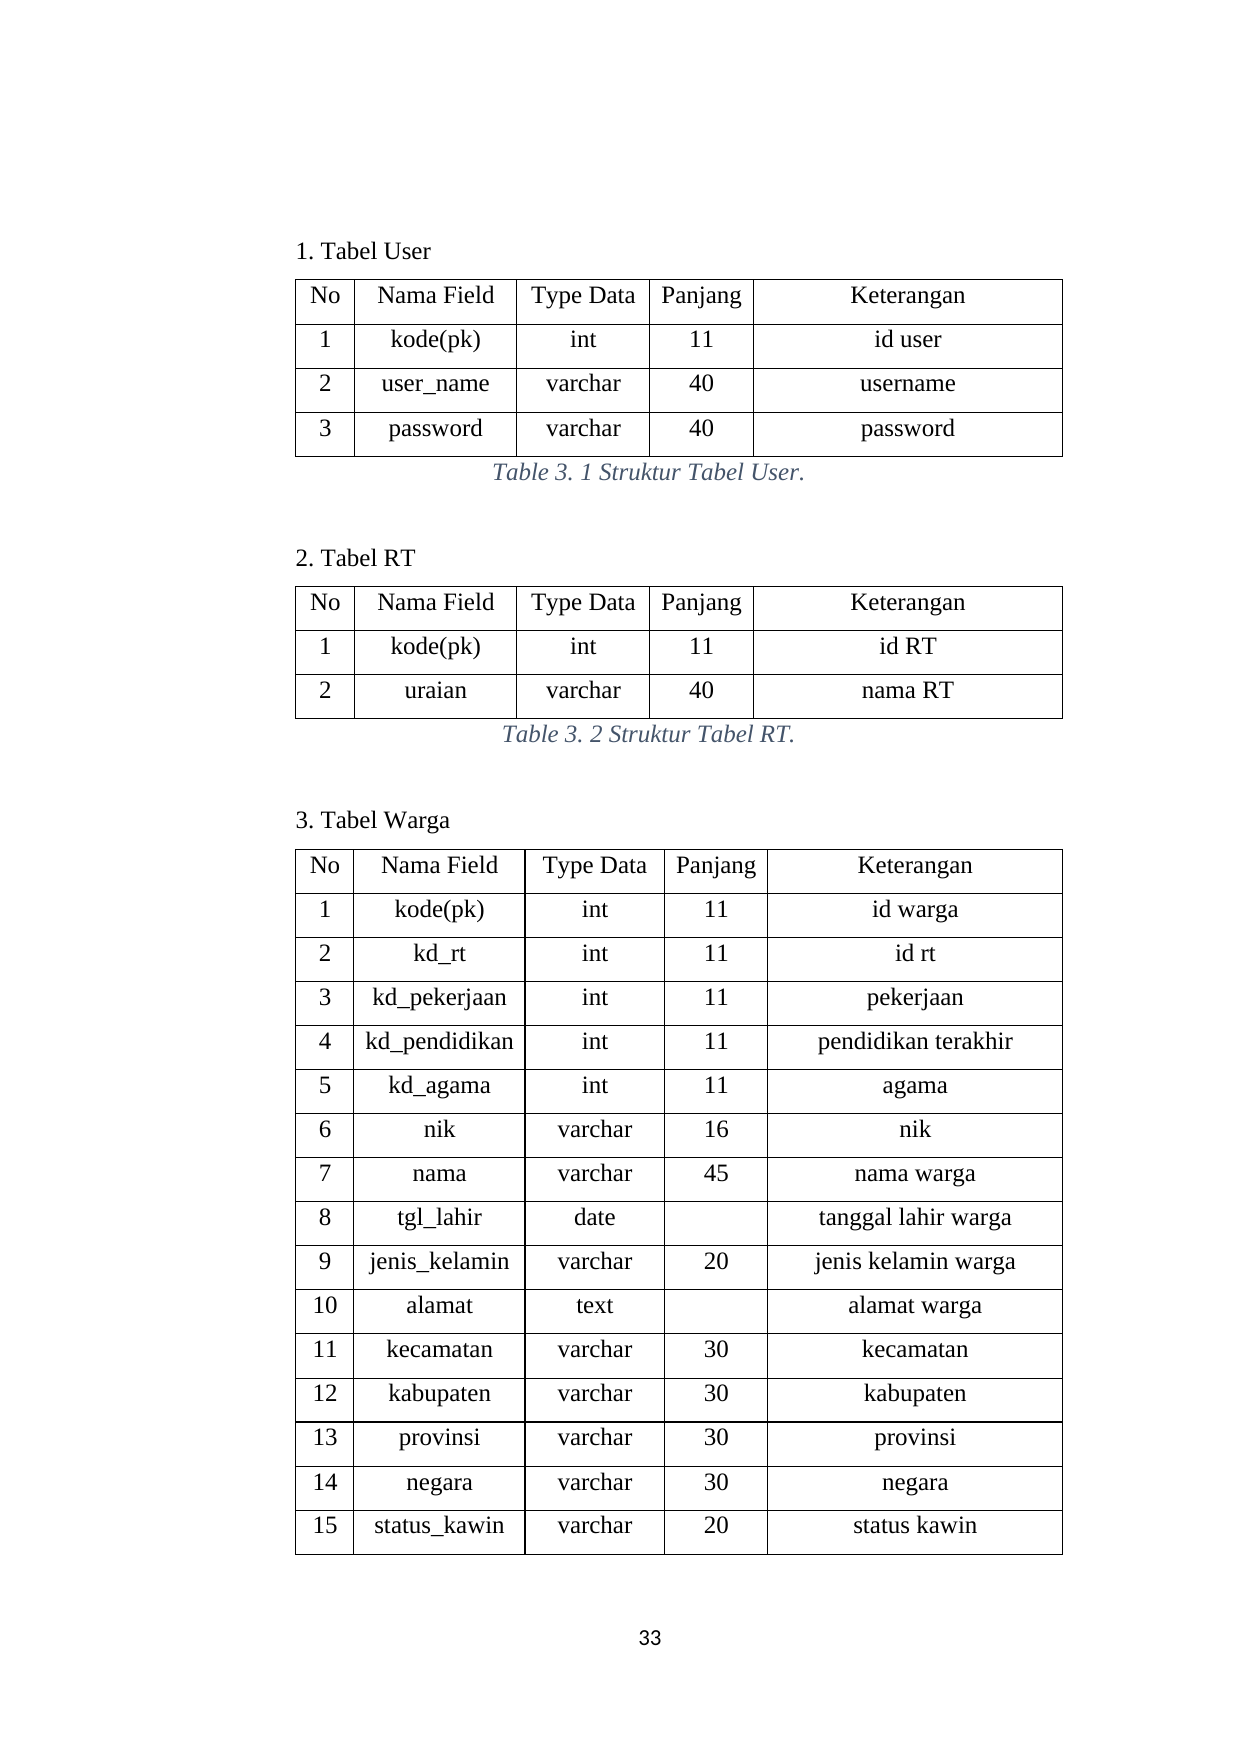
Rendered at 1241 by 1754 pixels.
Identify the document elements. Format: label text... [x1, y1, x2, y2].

table_cell nik [354, 1114, 524, 1157]
table_cell 7 [296, 1158, 353, 1201]
table_cell varchar [526, 1467, 664, 1509]
table_cell int [526, 938, 664, 981]
table_cell 13 [296, 1423, 353, 1466]
table_cell int [517, 631, 649, 674]
table_header Panjang [650, 280, 753, 323]
table_cell 3 [296, 413, 354, 456]
table_cell 11 [665, 982, 767, 1025]
table_cell int [517, 325, 649, 367]
table_cell 2 [296, 938, 353, 981]
table_header Keterangan [754, 587, 1062, 630]
table_header Panjang [665, 850, 767, 893]
table_cell 8 [296, 1202, 353, 1245]
table_cell 11 [650, 325, 753, 367]
table_cell varchar [526, 1423, 664, 1466]
table_cell 15 [296, 1511, 353, 1554]
table_cell provinsi [768, 1423, 1062, 1466]
table_cell 20 [665, 1246, 767, 1289]
table_cell [665, 1290, 767, 1333]
table_cell kecamatan [354, 1334, 524, 1377]
table_cell 2 [296, 369, 354, 412]
table_cell 40 [650, 413, 753, 456]
table_header No [296, 280, 354, 323]
table_header Nama Field [355, 587, 516, 630]
table_cell 40 [650, 675, 753, 718]
table_cell nama RT [754, 675, 1062, 718]
table_cell negara [768, 1467, 1062, 1509]
table_cell varchar [526, 1246, 664, 1289]
table_cell 11 [665, 1070, 767, 1113]
table_cell jenis kelamin warga [768, 1246, 1062, 1289]
table_cell 11 [650, 631, 753, 674]
table_cell 11 [665, 1026, 767, 1069]
table_cell alamat [354, 1290, 524, 1333]
table_cell varchar [517, 675, 649, 718]
table_cell 30 [665, 1423, 767, 1466]
table_cell 5 [296, 1070, 353, 1113]
table_cell 16 [665, 1114, 767, 1157]
table_cell int [526, 982, 664, 1025]
table_header Type Data [526, 850, 664, 893]
table_header Nama Field [354, 850, 524, 893]
table_cell int [526, 1070, 664, 1113]
table_cell varchar [526, 1511, 664, 1554]
table_cell varchar [526, 1379, 664, 1421]
table_cell nama [354, 1158, 524, 1201]
table_cell 1 [296, 631, 354, 674]
table_cell 45 [665, 1158, 767, 1201]
table_cell 40 [650, 369, 753, 412]
table_cell kd_agama [354, 1070, 524, 1113]
table_cell password [754, 413, 1062, 456]
table_cell kd_rt [354, 938, 524, 981]
table_header No [296, 850, 353, 893]
table_cell varchar [517, 369, 649, 412]
table_header Panjang [650, 587, 753, 630]
table_header Type Data [517, 587, 649, 630]
table_cell id user [754, 325, 1062, 367]
table_cell date [526, 1202, 664, 1245]
table_cell varchar [526, 1114, 664, 1157]
table_cell 9 [296, 1246, 353, 1289]
table_cell nama warga [768, 1158, 1062, 1201]
table_cell tanggal lahir warga [768, 1202, 1062, 1245]
text 1. Tabel User [295, 236, 1063, 265]
table_cell 30 [665, 1379, 767, 1421]
table_cell 30 [665, 1467, 767, 1509]
table_cell text [526, 1290, 664, 1333]
table_cell 6 [296, 1114, 353, 1157]
table_cell kecamatan [768, 1334, 1062, 1377]
table_cell kd_pekerjaan [354, 982, 524, 1025]
table_cell id rt [768, 938, 1062, 981]
table_cell 11 [665, 894, 767, 937]
table_cell username [754, 369, 1062, 412]
table_cell varchar [517, 413, 649, 456]
table_cell status_kawin [354, 1511, 524, 1554]
table_cell user_name [355, 369, 516, 412]
table_cell 11 [296, 1334, 353, 1377]
text Table 3. 2 Struktur Tabel RT. [236, 719, 1063, 748]
table_cell 30 [665, 1334, 767, 1377]
table_cell 1 [296, 894, 353, 937]
table_cell kode(pk) [355, 325, 516, 367]
table_cell 2 [296, 675, 354, 718]
table_cell pendidikan terakhir [768, 1026, 1062, 1069]
table_cell tgl_lahir [354, 1202, 524, 1245]
table_cell password [355, 413, 516, 456]
table_cell varchar [526, 1158, 664, 1201]
table_cell negara [354, 1467, 524, 1509]
table_cell id warga [768, 894, 1062, 937]
table_cell 11 [665, 938, 767, 981]
table_cell provinsi [354, 1423, 524, 1466]
table_cell kd_pendidikan [354, 1026, 524, 1069]
table_cell int [526, 894, 664, 937]
table_cell kabupaten [354, 1379, 524, 1421]
table_cell 20 [665, 1511, 767, 1554]
table_cell 3 [296, 982, 353, 1025]
table_cell alamat warga [768, 1290, 1062, 1333]
text 3. Tabel Warga [295, 806, 1063, 834]
table_cell nik [768, 1114, 1062, 1157]
table_header Keterangan [754, 280, 1062, 323]
table_cell 12 [296, 1379, 353, 1421]
table_header No [296, 587, 354, 630]
table_header Keterangan [768, 850, 1062, 893]
table_cell agama [768, 1070, 1062, 1113]
table_cell uraian [355, 675, 516, 718]
table_cell kabupaten [768, 1379, 1062, 1421]
table_cell 4 [296, 1026, 353, 1069]
table_cell status kawin [768, 1511, 1062, 1554]
table_cell int [526, 1026, 664, 1069]
text 2. Tabel RT [295, 543, 1063, 572]
table_cell kode(pk) [355, 631, 516, 674]
text Table 3. 1 Struktur Tabel User. [236, 457, 1063, 485]
table_cell 14 [296, 1467, 353, 1509]
table_cell [665, 1202, 767, 1245]
table_cell id RT [754, 631, 1062, 674]
table_cell 1 [296, 325, 354, 367]
table_cell varchar [526, 1334, 664, 1377]
table_cell 10 [296, 1290, 353, 1333]
table_cell jenis_kelamin [354, 1246, 524, 1289]
table_cell kode(pk) [354, 894, 524, 937]
table_cell pekerjaan [768, 982, 1062, 1025]
table_header Nama Field [355, 280, 516, 323]
table_header Type Data [517, 280, 649, 323]
